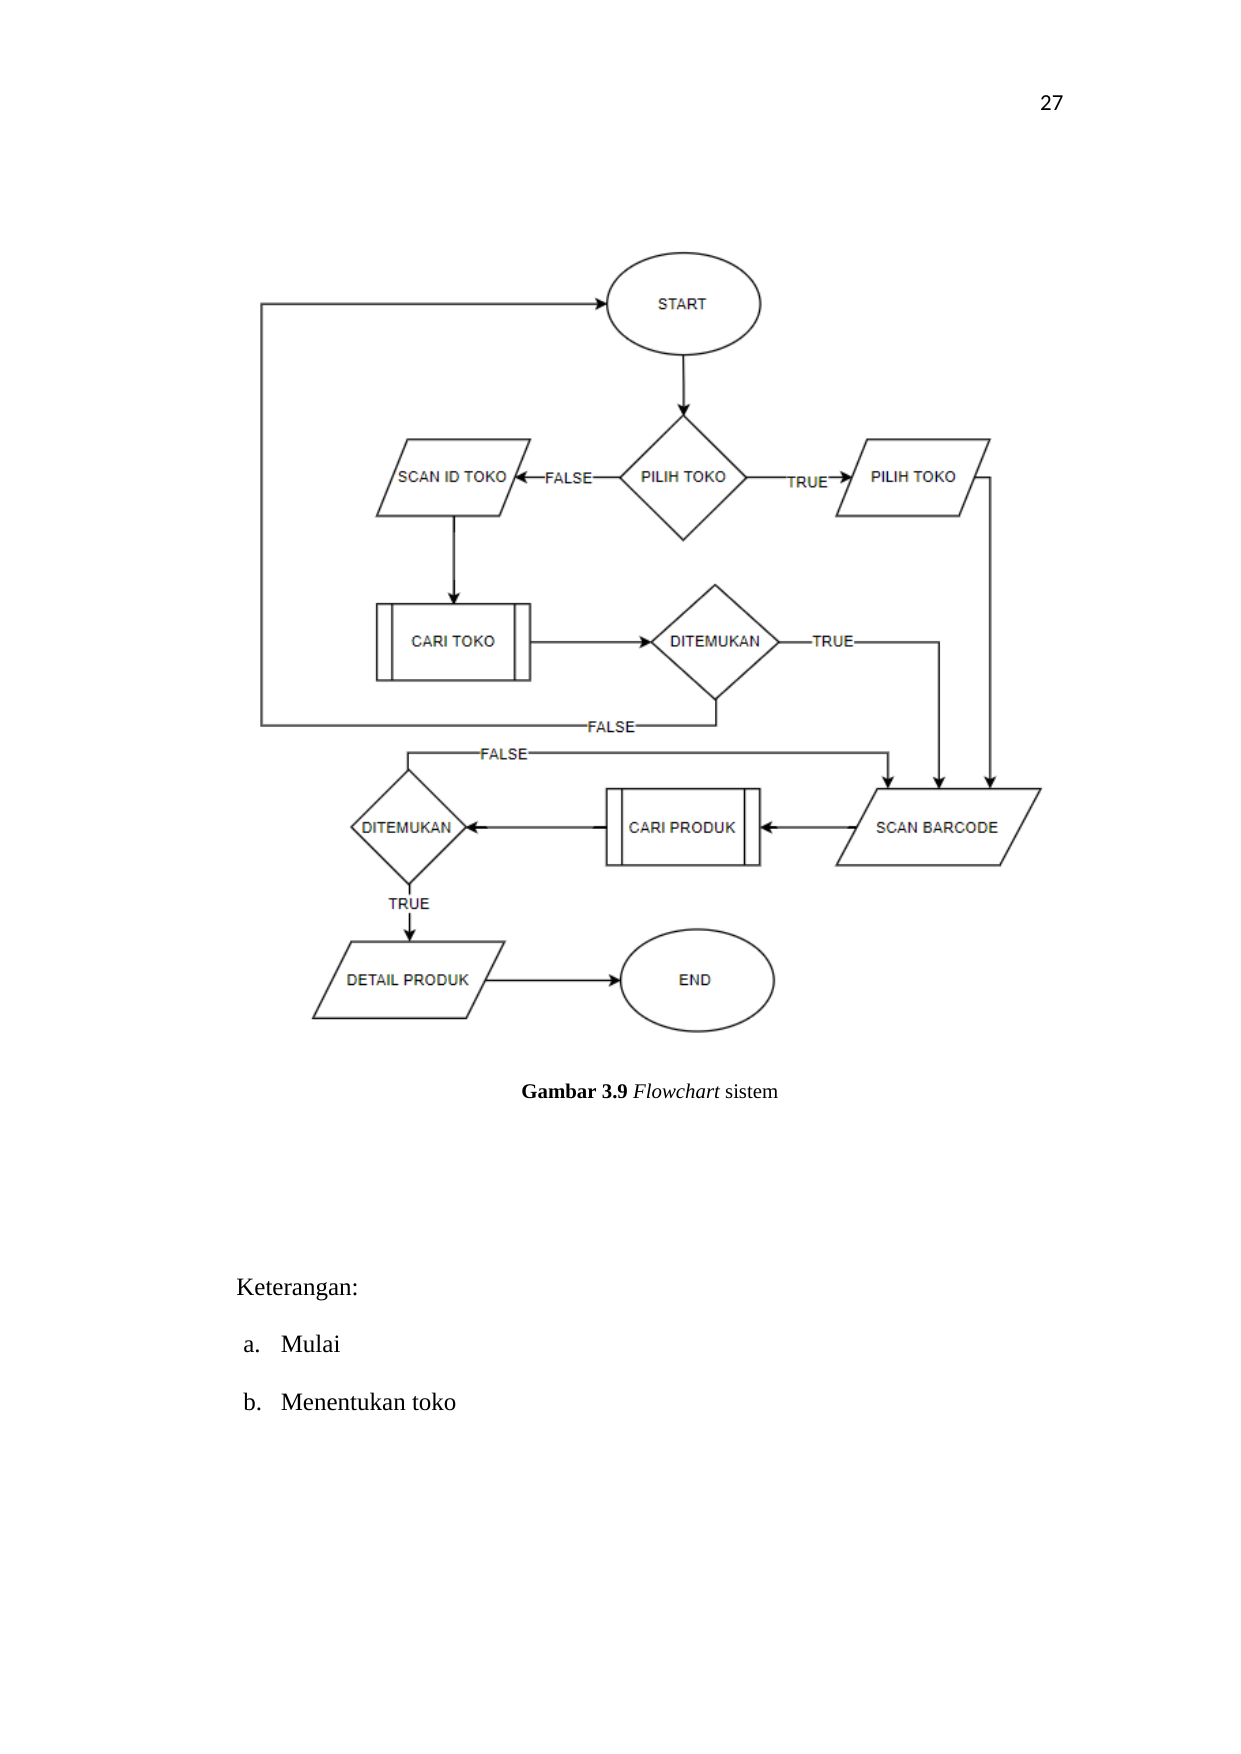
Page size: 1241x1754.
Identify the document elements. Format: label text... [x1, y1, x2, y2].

list Mulai [243, 1329, 1063, 1358]
list Menentukan toko [243, 1387, 1063, 1416]
list Gambar 3.9 Flowchart sistem [236, 1079, 1063, 1103]
picture [236, 236, 1063, 1052]
list Keterangan: [236, 1272, 1063, 1301]
